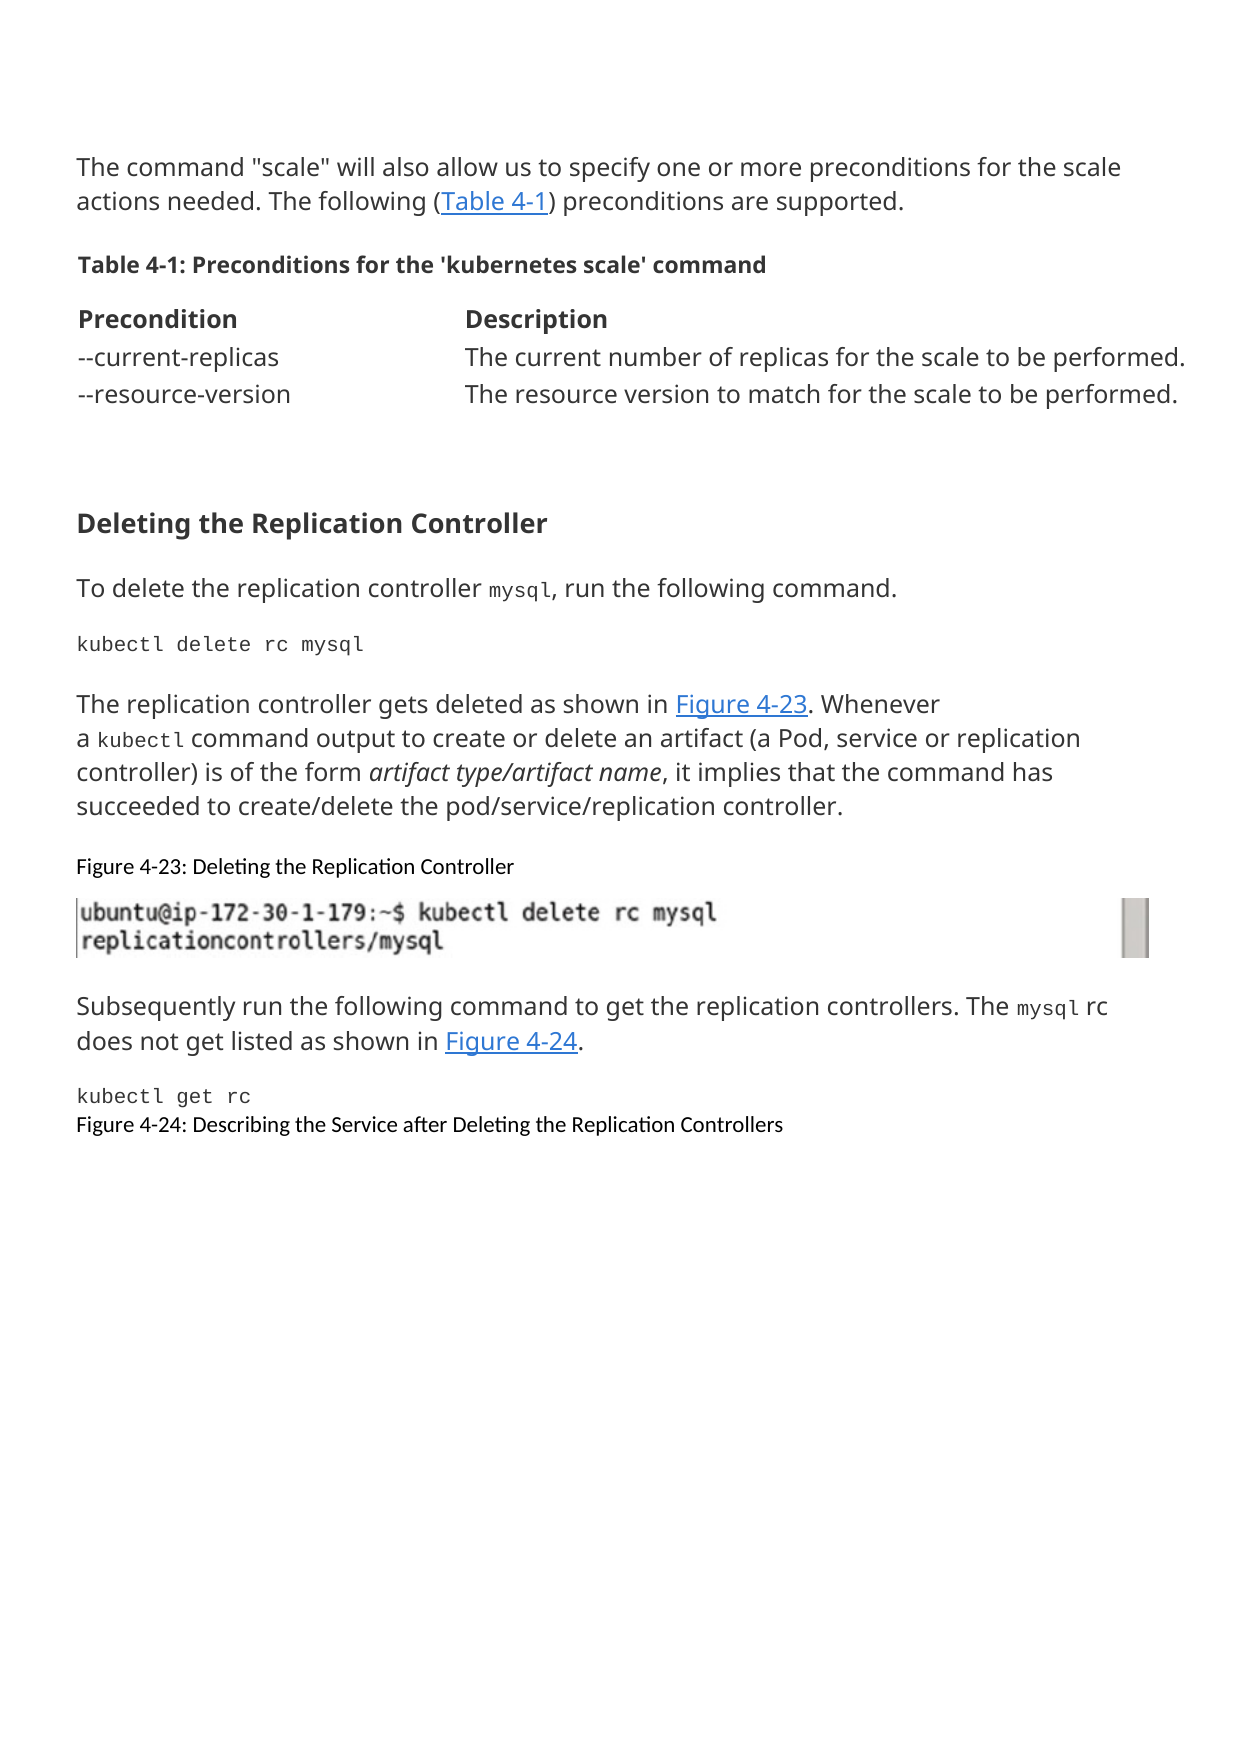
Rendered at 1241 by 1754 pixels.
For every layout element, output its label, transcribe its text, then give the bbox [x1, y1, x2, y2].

text The replication controller gets deleted as shown in Figure 4-23. Whenever a kubectl command output to create or delete an artifact (a Pod, service or replication controller) is of the form artifact type/artifact name, it implies that the command has succeeded to create/delete the pod/service/replication controller. [76, 686, 1167, 823]
table_cell Precondition [150, 300, 537, 338]
table_cell The current number of replicas for the scale to be performed. [537, 338, 1240, 375]
table_cell --resource-version [150, 375, 537, 412]
text To delete the replication controller mysql, run the following command. [76, 570, 1167, 604]
text Figure 4-24: Describing the Service after Deleting the Replication Controllers [76, 1110, 1167, 1138]
text Figure 4-23: Deleting the Replication Controller [76, 852, 1167, 880]
text kubectl delete rc mysql [76, 634, 1167, 657]
text kubectl get rc [76, 1086, 1167, 1110]
table_header Table 4-1: Preconditions for the 'kubernetes scale' command [150, 247, 1240, 300]
table_cell Description [537, 300, 1240, 338]
text The command "scale" will also allow us to specify one or more preconditions for the scale actions needed. The following (Table 4-1) preconditions are supported. [76, 150, 1167, 218]
table_cell --current-replicas [150, 338, 537, 375]
subtitle Deleting the Replication Controller [76, 504, 1167, 541]
table_cell The resource version to match for the scale to be performed. [537, 375, 1240, 412]
picture [76, 898, 1149, 958]
text Subsequently run the following command to get the replication controllers. The mysql rc does not get listed as shown in Figure 4-24. [76, 989, 1167, 1057]
